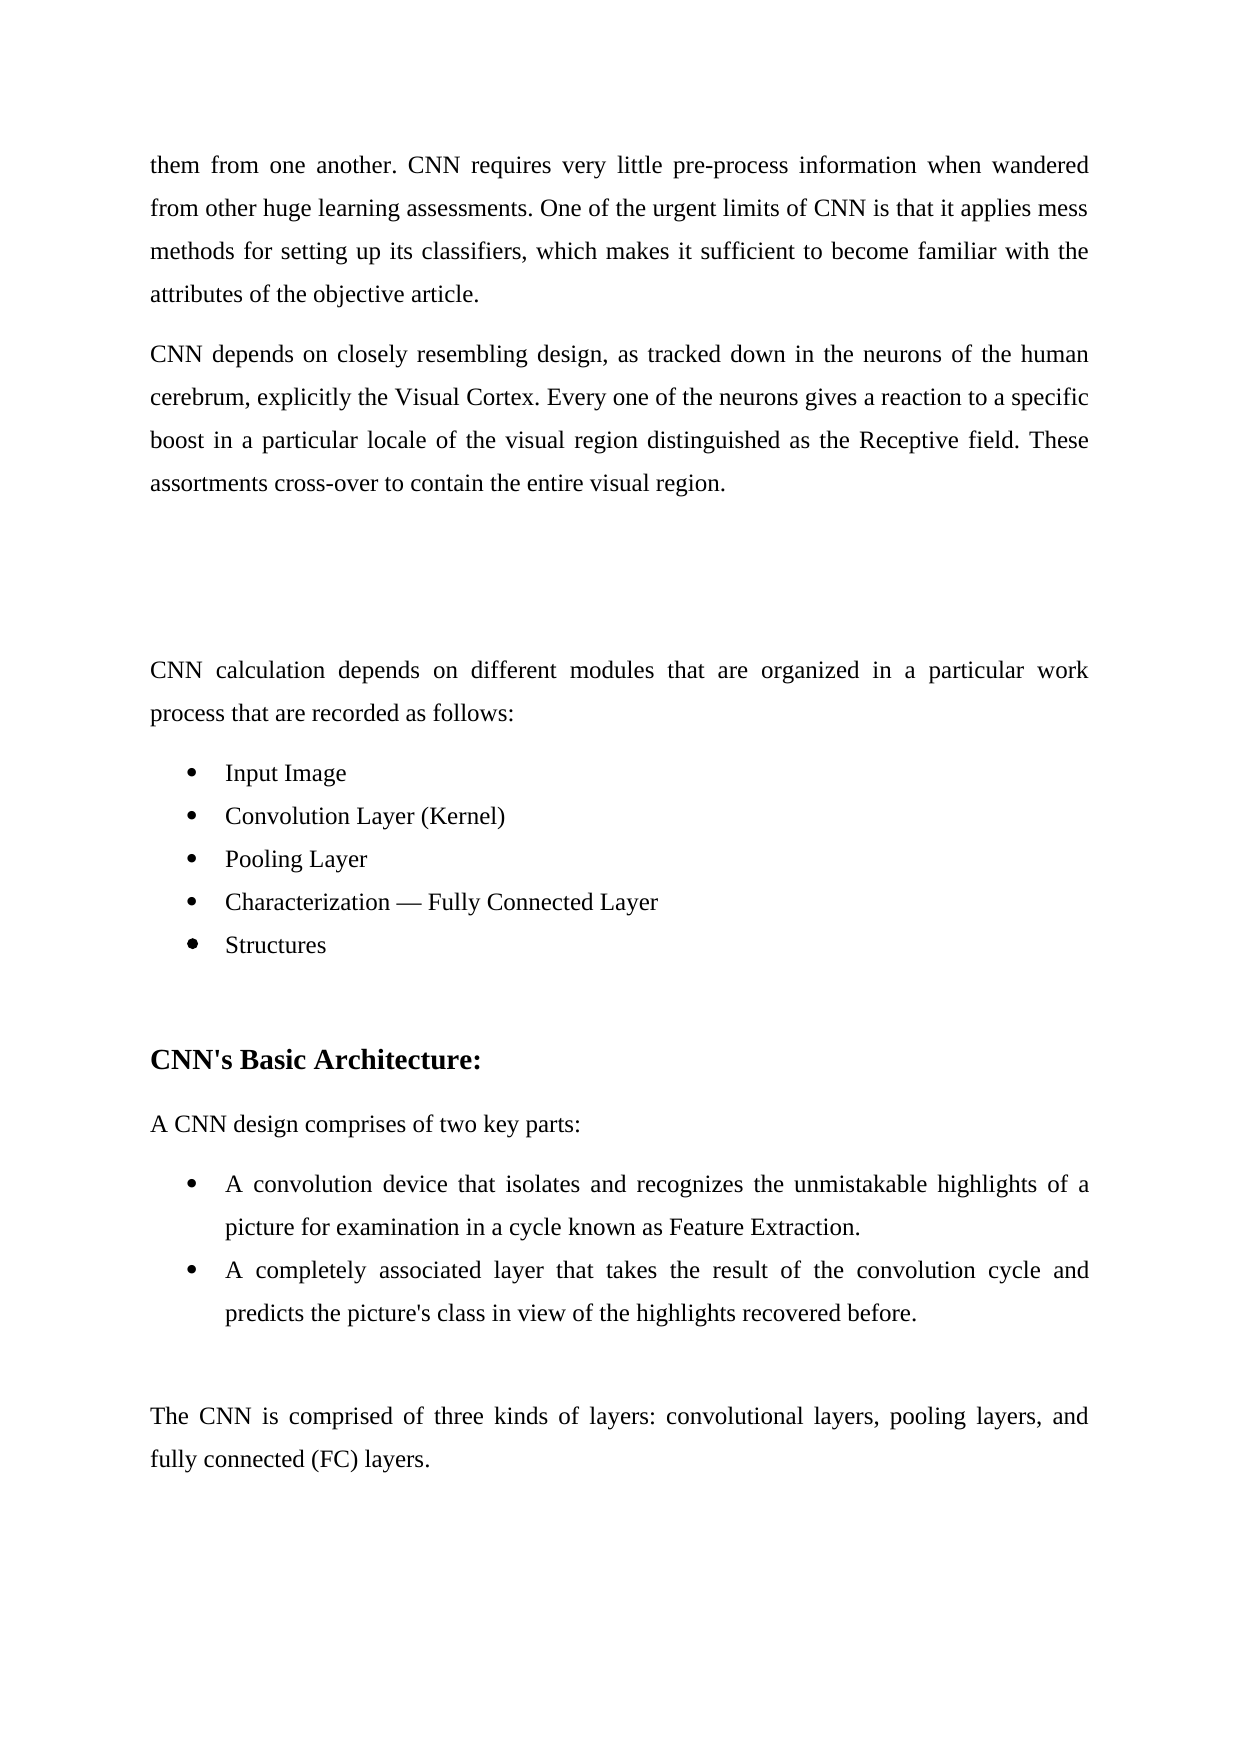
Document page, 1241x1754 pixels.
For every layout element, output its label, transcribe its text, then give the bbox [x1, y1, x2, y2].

list Convolution Layer (Kernel) [187, 801, 1090, 830]
list A completely associated layer that takes the result of the convolution cycle and predicts the picture's class in view of the highlights recovered before. [187, 1255, 1090, 1327]
list Characterization — Fully Connected Layer [187, 887, 1090, 916]
text CNN's Basic Architecture: [150, 1042, 1090, 1076]
text CNN depends on closely resembling design, as tracked down in the neurons of the human cerebrum, explicitly the Visual Cortex. Every one of the neurons gives a reaction to a specific boost in a particular locale of the visual region distinguished as the Receptive field. These assortments cross-over to contain the entire visual region. [150, 339, 1090, 497]
text The CNN is comprised of three kinds of layers: convolutional layers, pooling layers, and fully connected (FC) layers. [150, 1401, 1090, 1473]
list A convolution device that isolates and recognizes the unmistakable highlights of a picture for examination in a cycle known as Feature Extraction. [187, 1169, 1090, 1241]
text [150, 150, 1090, 308]
list Input Image [187, 758, 1090, 787]
text CNN calculation depends on different modules that are organized in a particular work process that are recorded as follows: [150, 655, 1090, 727]
text A CNN design comprises of two key parts: [150, 1109, 1090, 1138]
list Pooling Layer [187, 844, 1090, 873]
list Structures [187, 931, 1090, 960]
